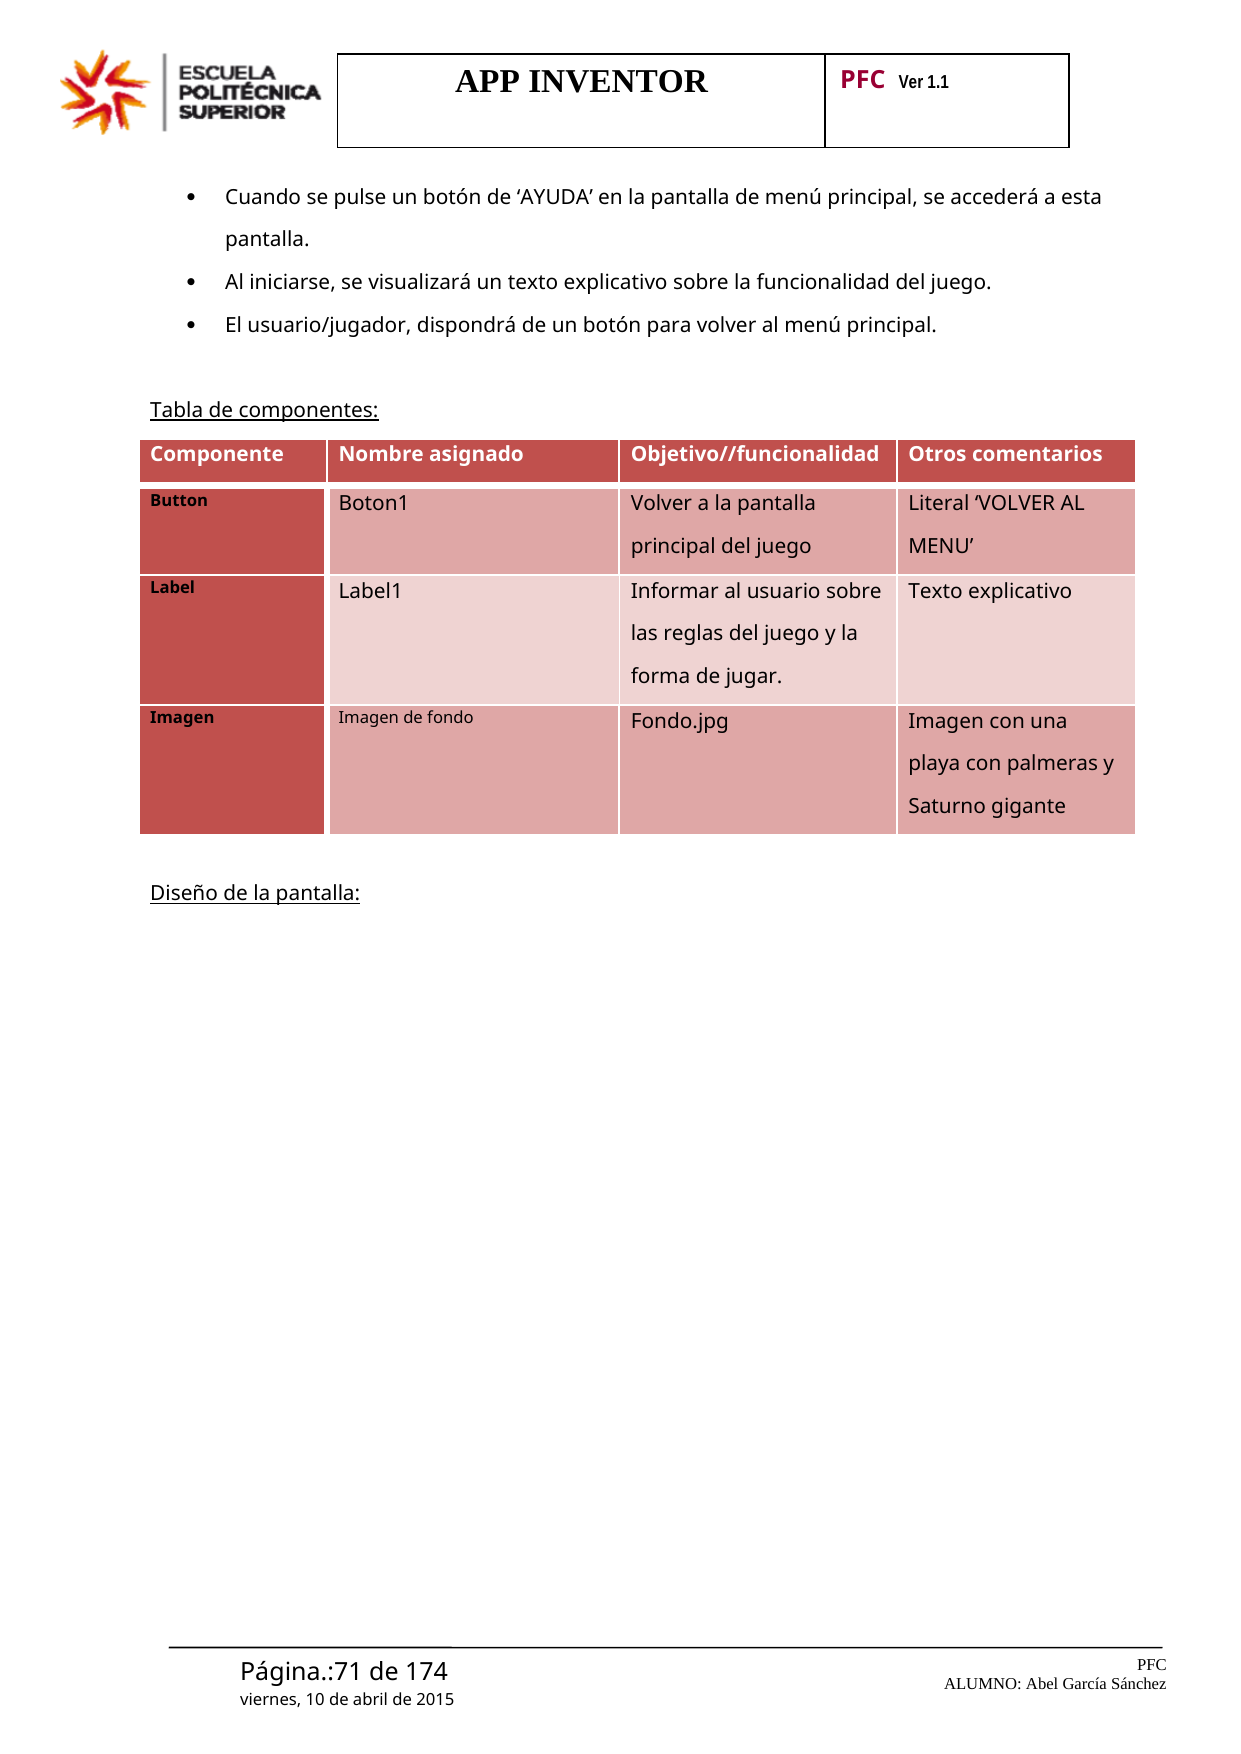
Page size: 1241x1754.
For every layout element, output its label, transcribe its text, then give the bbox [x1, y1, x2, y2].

text Diseño de la pantalla: [150, 878, 1125, 907]
table_cell Imagen de fondo [330, 706, 618, 834]
table_cell Label [140, 576, 324, 704]
table_cell Informar al usuario sobre las reglas del juego y la forma de jugar. [620, 576, 896, 704]
table_cell Imagen con una playa con palmeras y Saturno gigante [898, 706, 1135, 834]
picture [60, 43, 323, 146]
list Al iniciarse, se visualizará un texto explicativo sobre la funcionalidad del juego. [187, 267, 1125, 296]
table_header Nombre asignado [328, 440, 618, 482]
table_cell Boton1 [330, 489, 618, 574]
list Cuando se pulse un botón de ‘AYUDA’ en la pantalla de menú principal, se accederá a esta pantalla. [187, 182, 1125, 253]
list El usuario/jugador, dispondrá de un botón para volver al menú principal. [187, 310, 1125, 338]
table_cell Volver a la pantalla principal del juego [620, 489, 896, 574]
text Tabla de componentes: [150, 395, 1125, 423]
table_header Componente [140, 440, 326, 482]
table_header Objetivo//funcionalidad [620, 440, 896, 482]
table_cell Label1 [330, 576, 619, 704]
table_cell Texto explicativo [898, 576, 1135, 704]
table_cell Literal ‘VOLVER AL MENU’ [898, 489, 1135, 574]
table_cell Imagen [140, 706, 324, 834]
table_header Otros comentarios [898, 440, 1135, 482]
table_cell Fondo.jpg [620, 706, 896, 834]
table_cell Button [140, 489, 324, 574]
